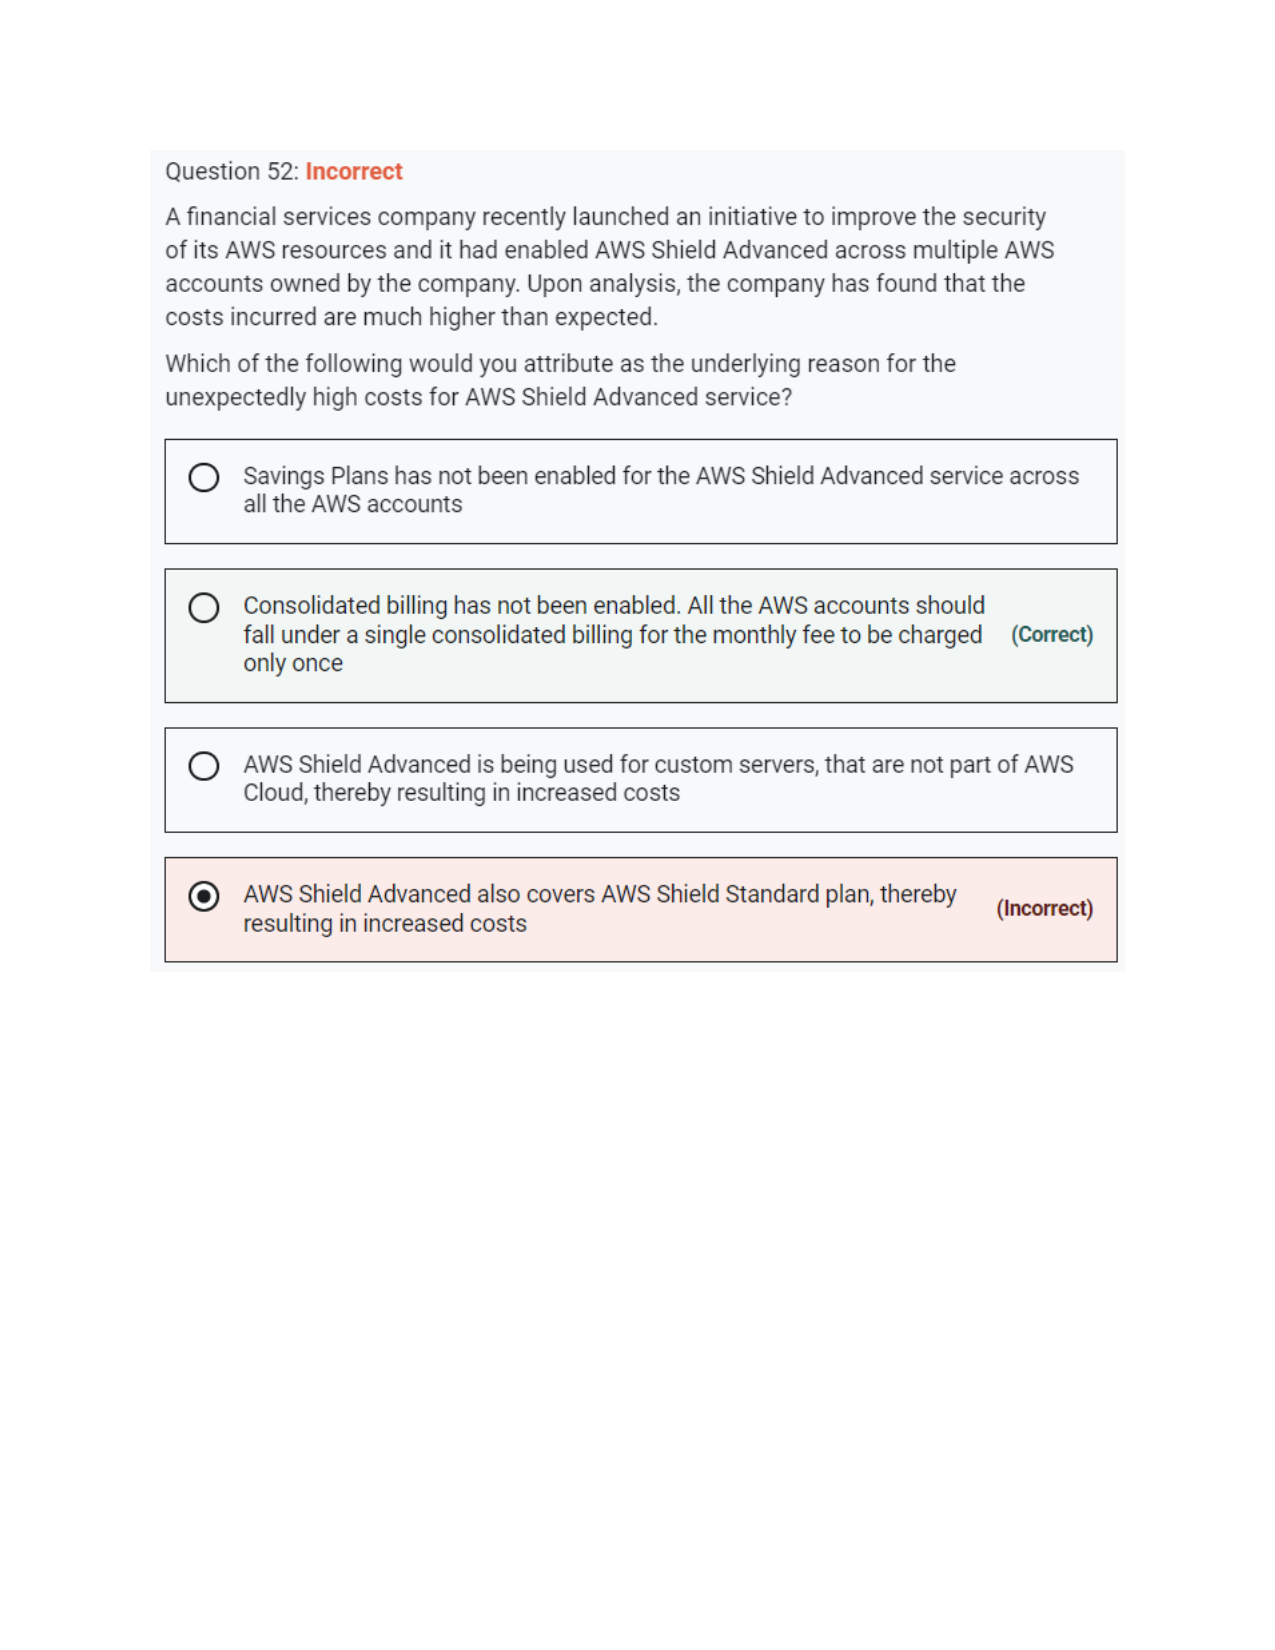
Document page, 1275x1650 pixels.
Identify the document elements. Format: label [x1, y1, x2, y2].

picture [150, 150, 1125, 972]
